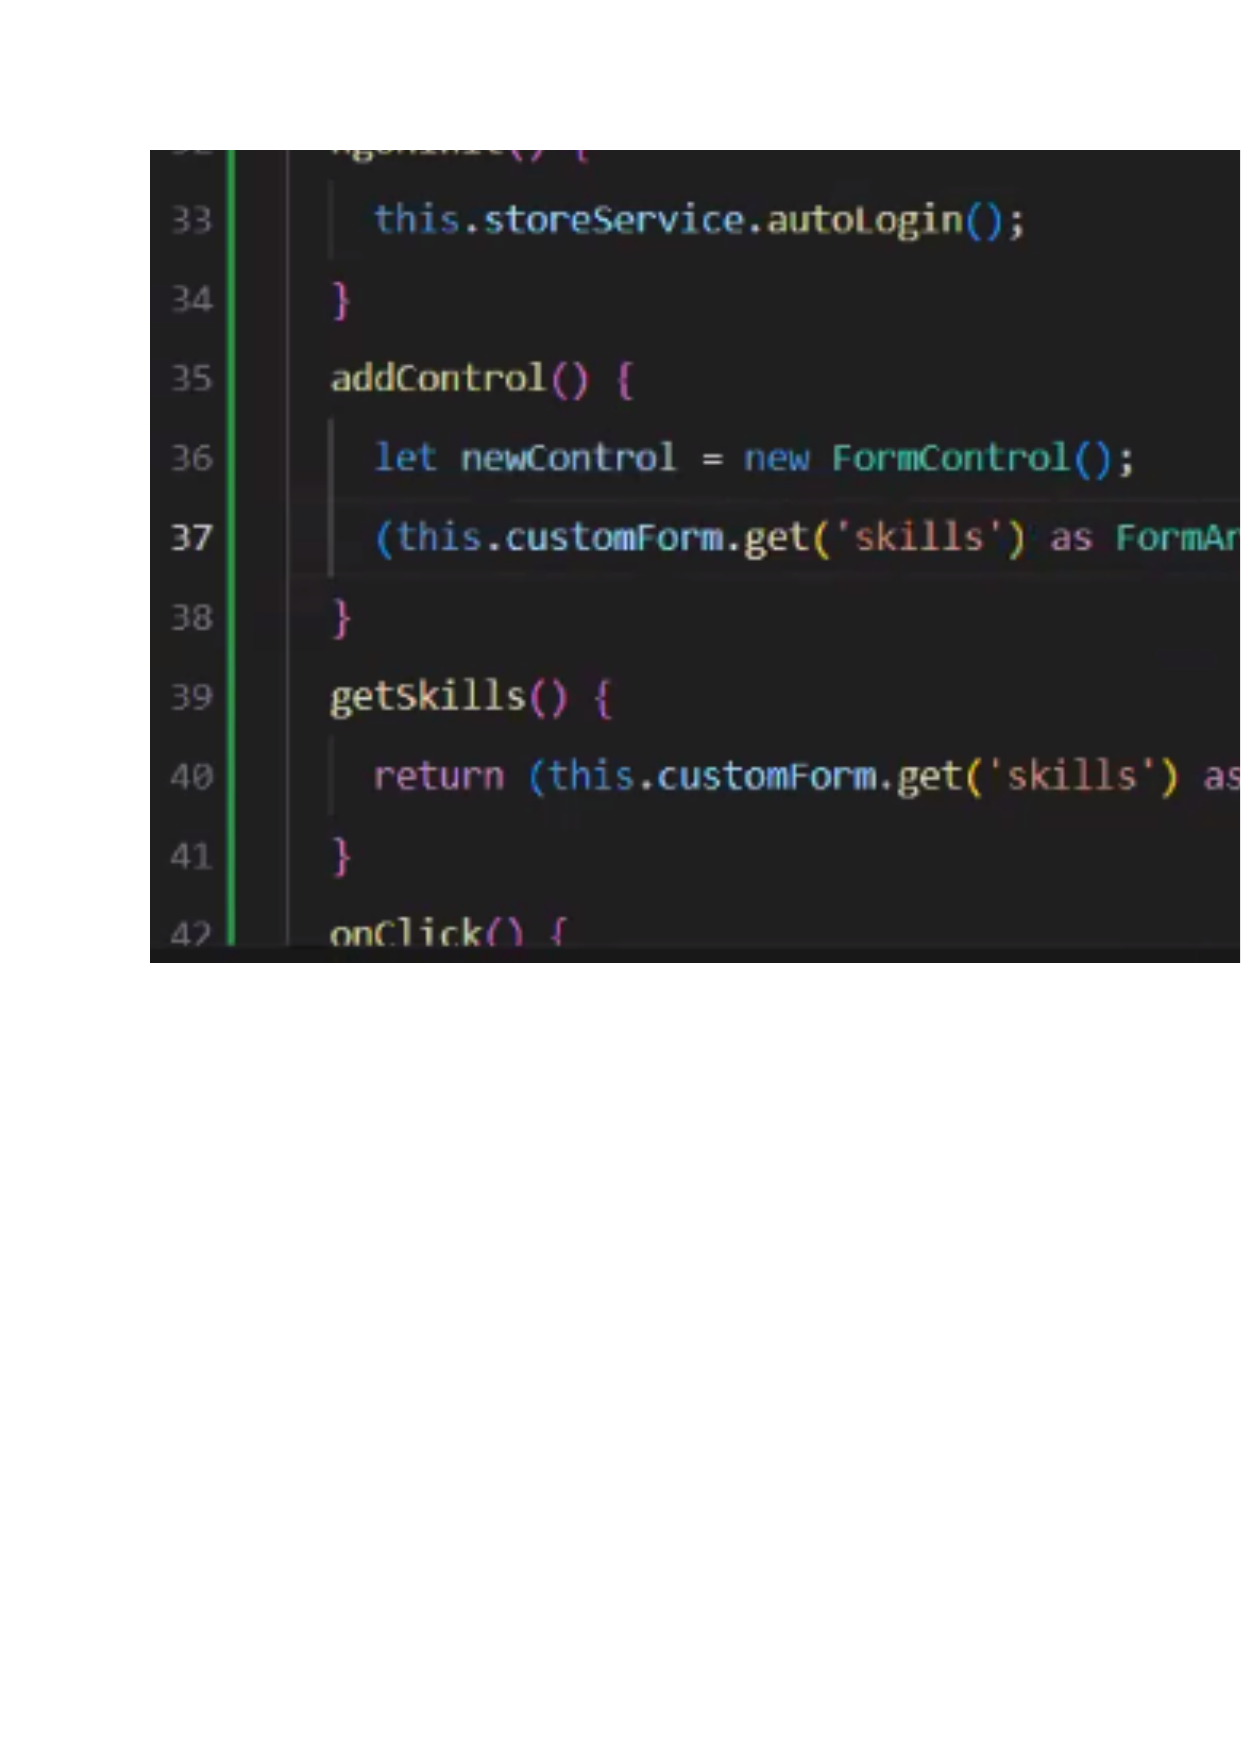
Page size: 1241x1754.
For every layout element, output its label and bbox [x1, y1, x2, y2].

picture [150, 150, 1241, 963]
